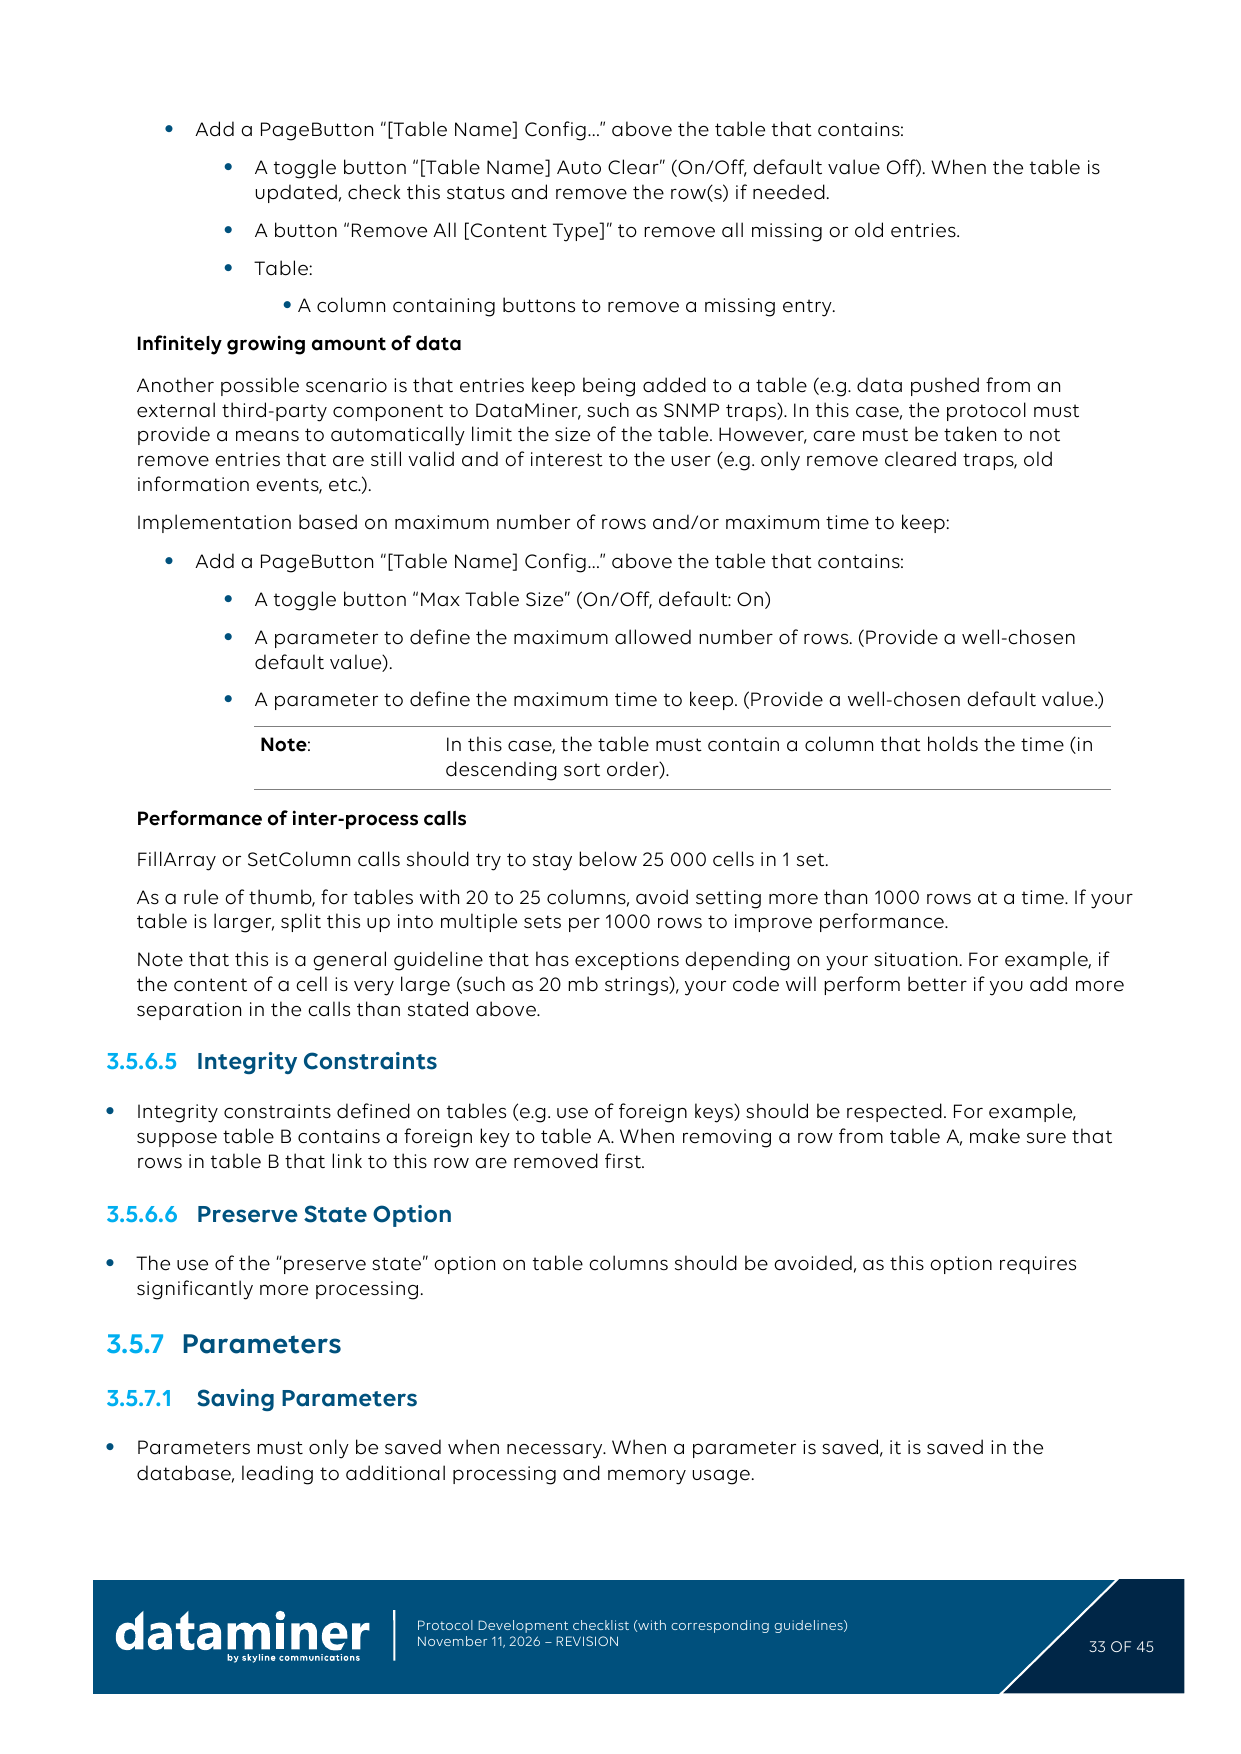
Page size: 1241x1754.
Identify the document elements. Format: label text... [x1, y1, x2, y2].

text Another possible scenario is that entries keep being added to a table (e.g. data pushed from an external third-party component to DataMiner, such as SNMP traps). In this case, the protocol must provide a means to automatically limit the size of the table. However, care must be taken to not remove entries that are still valid and of interest to the user (e.g. only remove cleared traps, old information events, etc.). [136, 373, 1134, 496]
list Integrity constraints defined on tables (e.g. use of foreign keys) should be respected. For example, suppose table B contains a foreign key to table A. When removing a row from table A, make sure that rows in table B that link to this row are removed first. [106, 1100, 1134, 1173]
list The use of the “preserve state” option on table columns should be avoided, as this option requires significantly more processing. [106, 1252, 1134, 1300]
list Table: [224, 256, 1134, 279]
list Parameters must only be saved when necessary. When a parameter is saved, it is saved in the database, leading to additional processing and memory usage. [106, 1436, 1134, 1484]
text Note that this is a general guideline that has exceptions depending on your situation. For example, if the content of a cell is very large (such as 20 mb strings), your code will perform better if you add more separation in the calls than stated above. [136, 948, 1134, 1020]
subtitle Saving Parameters [106, 1384, 1134, 1411]
subtitle Preserve State Option [106, 1200, 1134, 1227]
text Implementation based on maximum number of rows and/or maximum time to keep: [136, 511, 1134, 533]
list Add a PageButton “[Table Name] Config…” above the table that contains: [165, 118, 1134, 141]
list A button “Remove All [Content Type]” to remove all missing or old entries. [224, 218, 1134, 242]
table_header Note: [254, 727, 402, 789]
list A parameter to define the maximum time to keep. (Provide a well-chosen default value.) [224, 688, 1134, 711]
list A toggle button “[Table Name] Auto Clear” (On/Off, default value Off). When the table is updated, check this status and remove the row(s) if needed. [224, 156, 1134, 204]
list A column containing buttons to remove a missing entry. [283, 294, 1134, 317]
subtitle Parameters [106, 1327, 1134, 1359]
list Add a PageButton “[Table Name] Config…” above the table that contains: [165, 550, 1134, 573]
table_header In this case, the table must contain a column that holds the time (in descending sort order). [402, 727, 1111, 789]
text FillArray or SetColumn calls should try to stay below 25 000 cells in 1 set. [136, 848, 1134, 871]
list A parameter to define the maximum allowed number of rows. (Provide a well-chosen default value). [224, 626, 1134, 673]
subtitle Integrity Constraints [106, 1047, 1134, 1075]
text Performance of inter-process calls [136, 807, 1134, 829]
text Infinitely growing amount of data [136, 332, 1134, 355]
text As a rule of thumb, for tables with 20 to 25 columns, avoid setting more than 1000 rows at a time. If your table is larger, split this up into multiple sets per 1000 rows to improve performance. [136, 886, 1134, 933]
list A toggle button “Max Table Size” (On/Off, default: On) [224, 588, 1134, 611]
